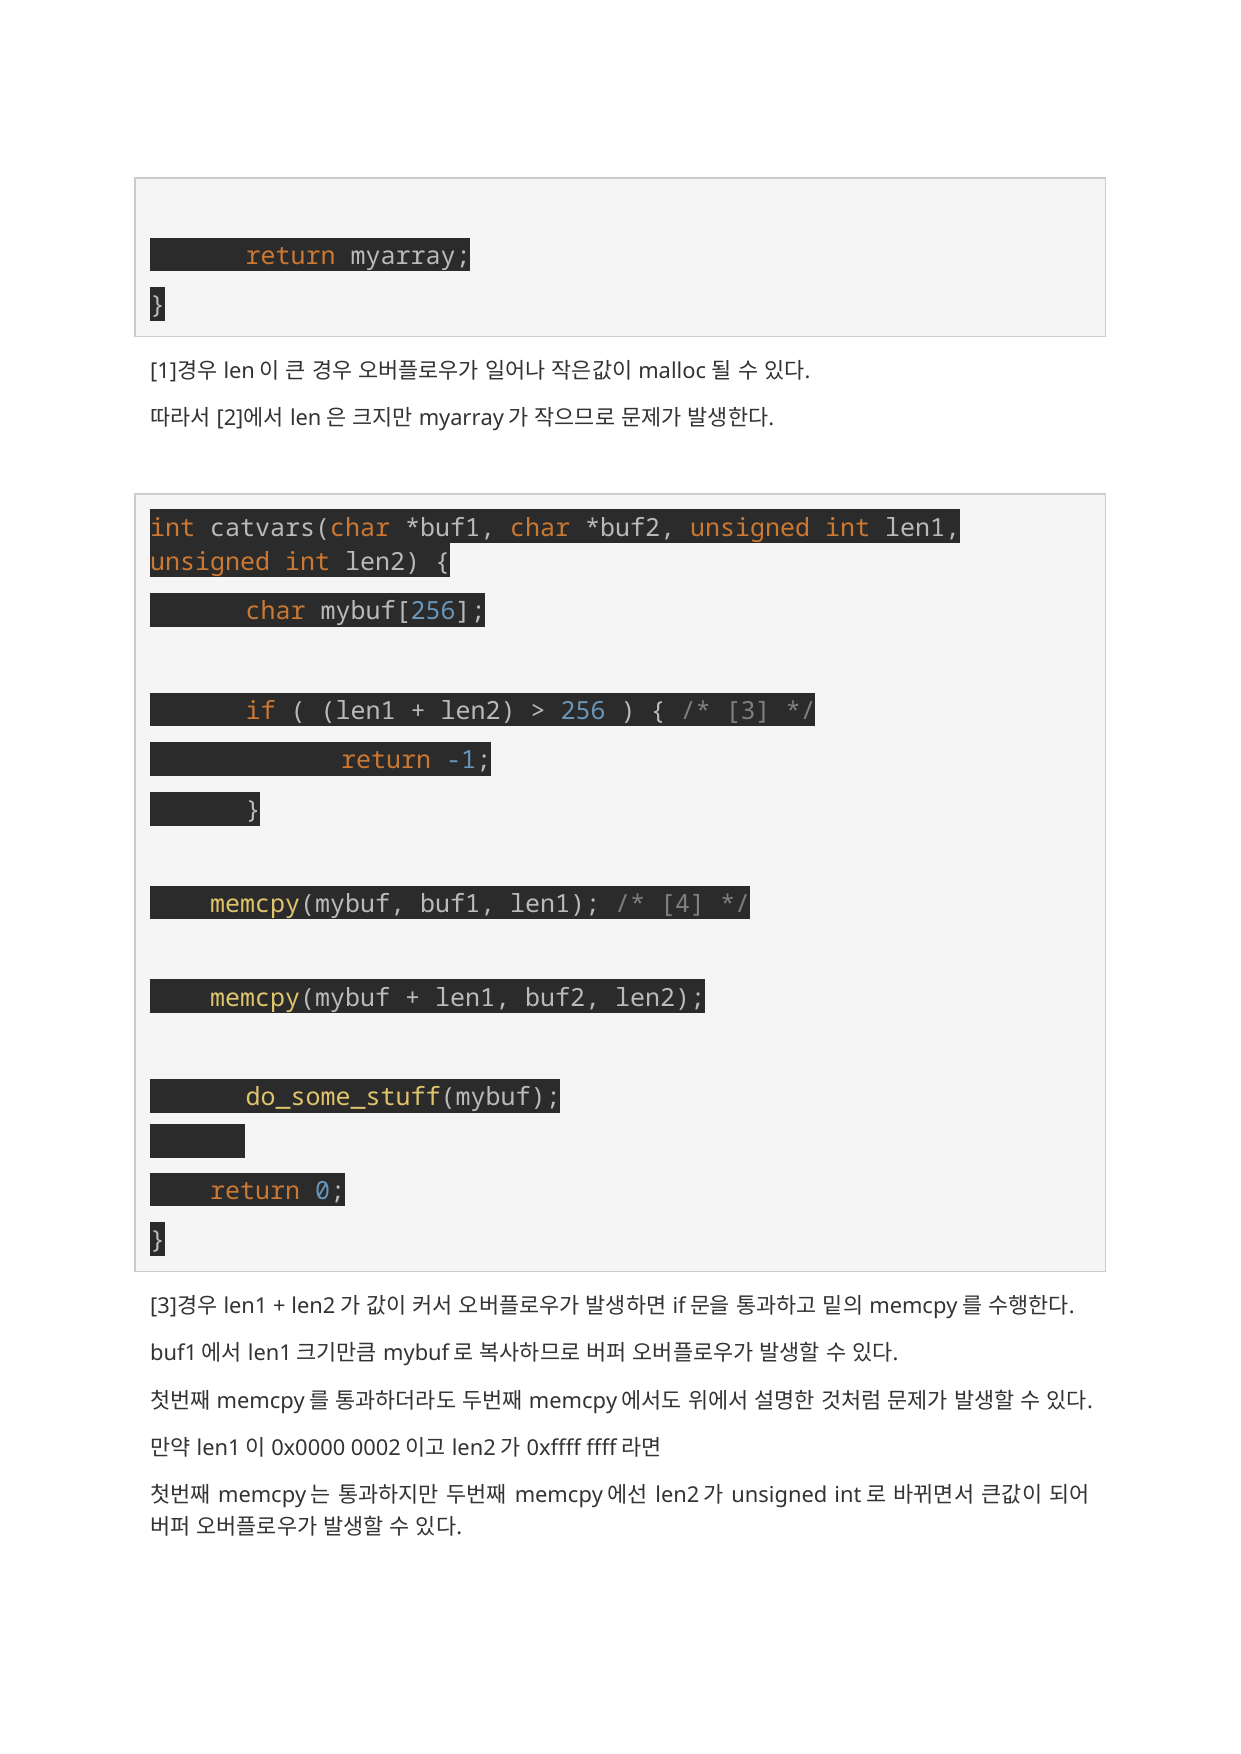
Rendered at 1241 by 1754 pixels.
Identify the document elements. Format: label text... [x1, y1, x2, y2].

text [3]경우 len1 + len2가 값이 커서 오버플로우가 발생하면 if문을 통과하고 밑의 memcpy를 수행한다. [150, 1288, 1090, 1320]
text 첫번째 memcpy는 통과하지만 두번째 memcpy에선 len2가 unsigned int로 바뀌면서 큰값이 되어 버퍼 오버플로우가 발생할 수 있다. [150, 1477, 1090, 1541]
text do_some_stuff(mybuf); [136, 1062, 1105, 1112]
text } [136, 776, 1105, 825]
text return myarray; [136, 221, 1105, 271]
text 만약 len1이 0x0000 0002이고 len2가 0xffff ffff라면 [150, 1430, 1090, 1462]
text if ( (len1 + len2) > 256 ) { /* [3] */ [136, 676, 1105, 726]
text } [136, 1206, 1105, 1271]
text int catvars(char *buf1, char *buf2, unsigned int len1, unsigned int len2) { [136, 495, 1105, 577]
text memcpy(mybuf, buf1, len1); /* [4] */ [136, 869, 1105, 919]
text char mybuf[256]; [136, 577, 1105, 627]
text return -1; [136, 726, 1105, 776]
text } [136, 271, 1105, 336]
text 따라서 [2]에서 len은 크지만 myarray가 작으므로 문제가 발생한다. [150, 400, 1090, 432]
text [1]경우 len이 큰 경우 오버플로우가 일어나 작은값이 malloc 될 수 있다. [150, 353, 1090, 385]
text memcpy(mybuf + len1, buf2, len2); [136, 963, 1105, 1013]
text buf1에서 len1크기만큼 mybuf로 복사하므로 버퍼 오버플로우가 발생할 수 있다. [150, 1335, 1090, 1367]
text 첫번째 memcpy를 통과하더라도 두번째 memcpy에서도 위에서 설명한 것처럼 문제가 발생할 수 있다. [150, 1383, 1090, 1414]
text return 0; [136, 1156, 1105, 1206]
